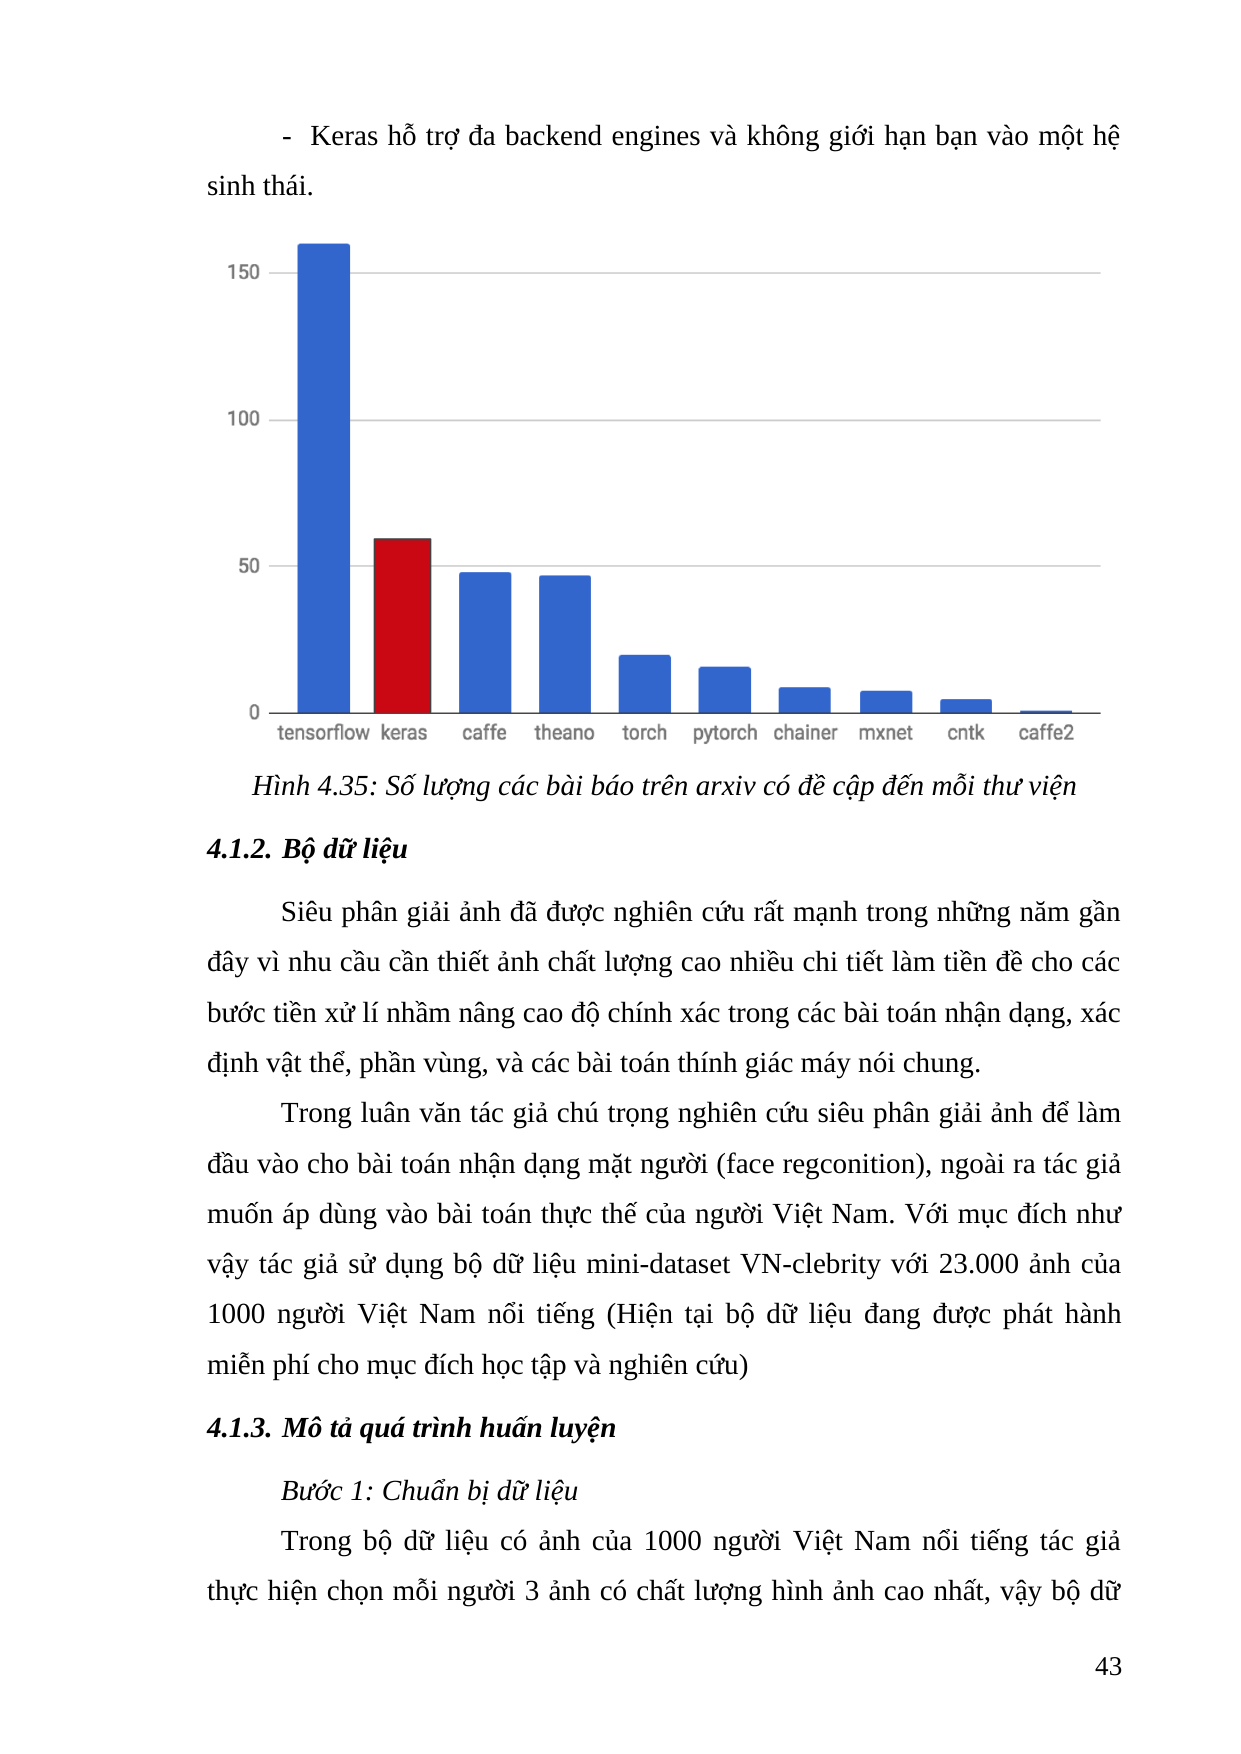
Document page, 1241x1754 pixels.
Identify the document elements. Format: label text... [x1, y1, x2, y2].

subtitle Bộ dữ liệu [207, 831, 1122, 865]
list Keras hỗ trợ đa backend engines và không giới hạn bạn vào một hệ sinh thái. [207, 118, 1122, 202]
text Trong luân văn tác giả chú trọng nghiên cứu siêu phân giải ảnh để làm đầu vào cho bài toán nhận dạng mặt người (face regconition), ngoài ra tác giả muốn áp dùng vào bài toán thực thế của người Việt Nam. Với mục đích như vậy tác giả sử dụng bộ dữ liệu mini-dataset VN-clebrity với 23.000 ảnh của 1000 người Việt Nam nổi tiếng (Hiện tại bộ dữ liệu đang được phát hành miễn phí cho mục đích học tập và nghiên cứu) [207, 1095, 1122, 1381]
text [207, 1523, 1122, 1607]
subtitle Mô tả quá trình huấn luyện [207, 1410, 1122, 1443]
text Siêu phân giải ảnh đã được nghiên cứu rất mạnh trong những năm gần đây vì nhu cầu cần thiết ảnh chất lượng cao nhiều chi tiết làm tiền đề cho các bước tiền xử lí nhầm nâng cao độ chính xác trong các bài toán nhận dạng, xác định vật thể, phần vùng, và các bài toán thính giác máy nói chung. [207, 894, 1122, 1079]
picture [206, 218, 1122, 756]
text Bước 1: Chuẩn bị dữ liệu [207, 1473, 1122, 1506]
